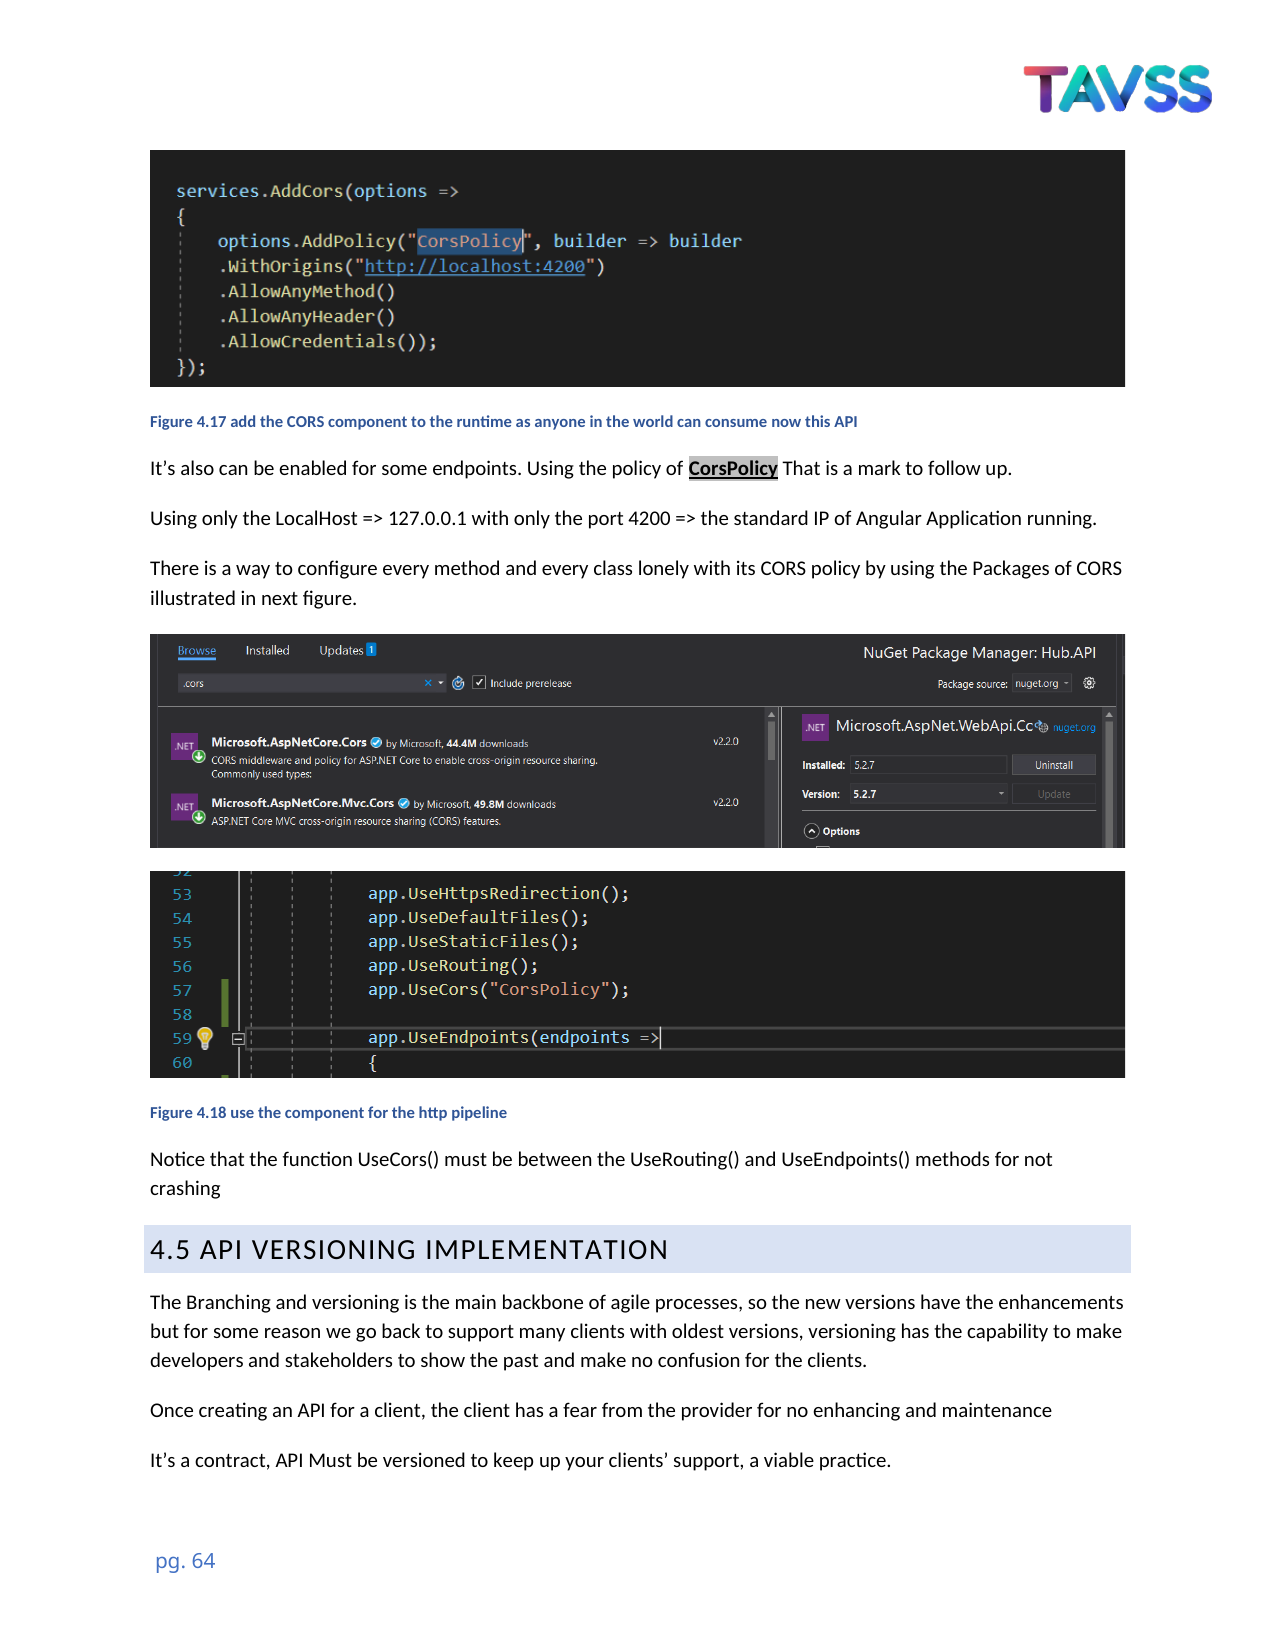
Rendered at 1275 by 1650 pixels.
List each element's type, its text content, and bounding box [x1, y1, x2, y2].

subtitle 4.5 API Versioning Implementation [150, 1231, 1125, 1267]
text There is a way to configure every method and every class lonely with its CORS policy by using the Packages of CORS illustrated in next figure. [150, 556, 1125, 610]
text Once creating an API for a client, the client has a fear from the provider for no enhancing and maintenance [150, 1397, 1125, 1423]
picture [150, 634, 1125, 848]
picture [150, 871, 1125, 1078]
text Using only the LocalHost => 127.0.0.1 with only the port 4200 => the standard IP of Angular Application running. [150, 506, 1125, 531]
text The Branching and versioning is the main backbone of agile processes, so the new versions have the enhancements but for some reason we go back to support many clients with oldest versions, versioning has the capability to make developers and stakeholders to show the past and make no confusion for the clients. [150, 1289, 1125, 1373]
text Notice that the function UseCors() must be between the UseRouting() and UseEndpoints() methods for not crashing [150, 1146, 1125, 1201]
picture [150, 150, 1125, 387]
picture [1002, 41, 1236, 135]
text It’s also can be enabled for some endpoints. Using the policy of CorsPolicy That is a mark to follow up. [778, 456, 1125, 481]
text It’s also can be enabled for some endpoints. Using the policy of CorsPolicy That is a mark to follow up. [150, 456, 689, 481]
text It’s a contract, API Must be versioned to keep up your clients’ support, a viable practice. [150, 1447, 1125, 1473]
text Figure 4.17 add the CORS component to the runtime as anyone in the world can consume now this API [150, 411, 1125, 432]
text Figure 4.18 use the component for the http pipeline [150, 1102, 1125, 1122]
